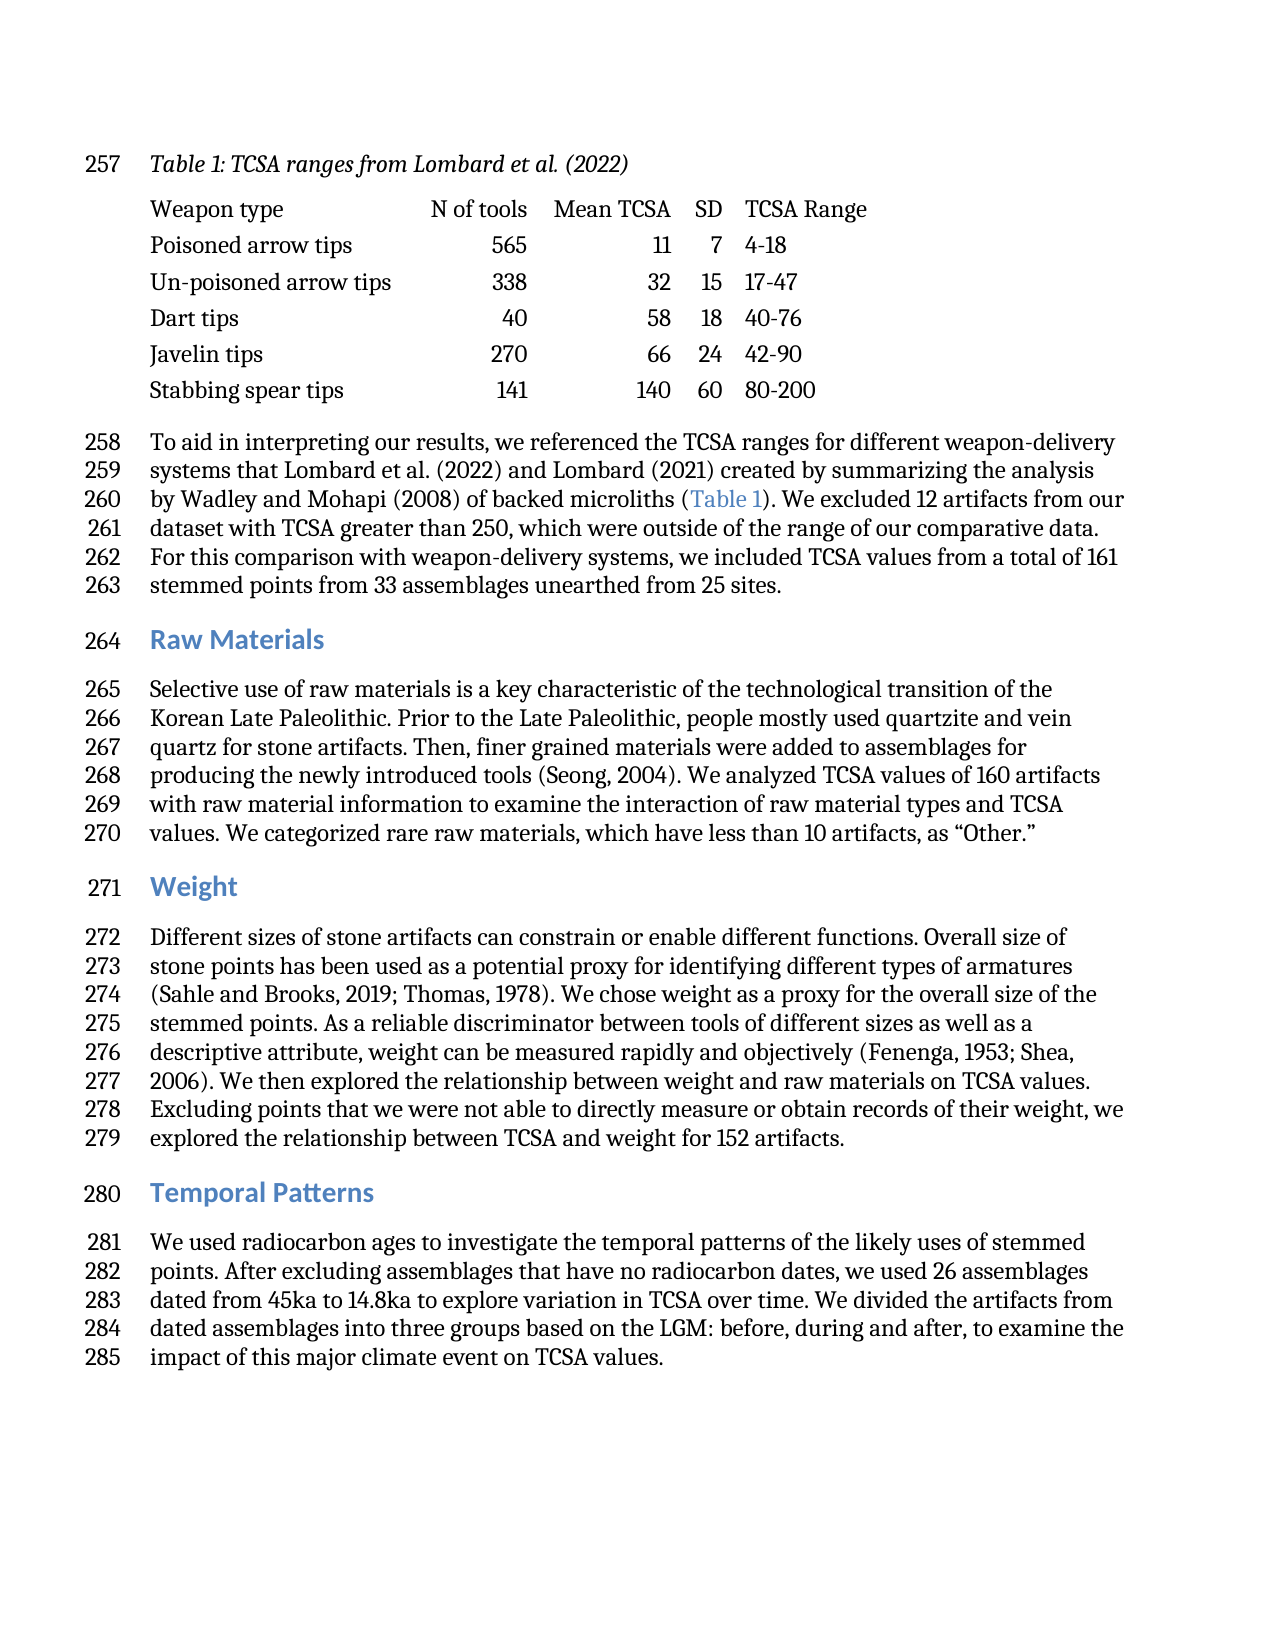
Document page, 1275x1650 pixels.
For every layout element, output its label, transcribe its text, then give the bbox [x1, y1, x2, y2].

table_cell 80-200 [734, 373, 885, 409]
table_cell 270 [414, 336, 538, 372]
table_cell Un-poisoned arrow tips [139, 264, 414, 300]
subtitle Weight [150, 868, 1125, 904]
table_header N of tools [414, 191, 538, 227]
subtitle Temporal Patterns [150, 1174, 1125, 1209]
table_cell Javelin tips [139, 336, 414, 372]
table_cell Poisoned arrow tips [139, 228, 414, 264]
table_cell 66 [538, 336, 682, 372]
table_header TCSA Range [734, 191, 885, 227]
text We used radiocarbon ages to investigate the temporal patterns of the likely uses of stemmed points. After excluding assemblages that have no radiocarbon dates, we used 26 assemblages dated from 45ka to 14.8ka to explore variation in TCSA over time. We divided the artifacts from dated assemblages into three groups based on the LGM: before, during and after, to examine the impact of this major climate event on TCSA values. [150, 1228, 1125, 1372]
table_cell 141 [414, 373, 538, 409]
table_header SD [682, 191, 733, 227]
table_cell 565 [414, 228, 538, 264]
table_cell 17-47 [734, 264, 885, 300]
table_cell 60 [682, 373, 733, 409]
table_header Weapon type [139, 191, 414, 227]
text Table 1: TCSA ranges from Lombard et al. (2022) [150, 150, 1125, 179]
table_cell 11 [538, 228, 682, 264]
subtitle Raw Materials [150, 621, 1125, 656]
table_cell 42-90 [734, 336, 885, 372]
table_cell 338 [414, 264, 538, 300]
table_cell 40-76 [734, 300, 885, 336]
text To aid in interpreting our results, we referenced the TCSA ranges for different weapon-delivery systems that Lombard et al. (2022) and Lombard (2021) created by summarizing the analysis by Wadley and Mohapi (2008) of backed microliths (Table 1). We excluded 12 artifacts from our dataset with TCSA greater than 250, which were outside of the range of our comparative data. For this comparison with weapon-delivery systems, we included TCSA values from a total of 161 stemmed points from 33 assemblages unearthed from 25 sites. [150, 427, 1125, 600]
table_cell 140 [538, 373, 682, 409]
table_cell 15 [682, 264, 733, 300]
text Selective use of raw materials is a key characteristic of the technological transition of the Korean Late Paleolithic. Prior to the Late Paleolithic, people mostly used quartzite and vein quartz for stone artifacts. Then, finer grained materials were added to assemblages for producing the newly introduced tools (Seong, 2004). We analyzed TCSA values of 160 artifacts with raw material information to examine the interaction of raw material types and TCSA values. We categorized rare raw materials, which have less than 10 artifacts, as “Other.” [150, 675, 1125, 848]
table_cell 18 [682, 300, 733, 336]
table_cell Dart tips [139, 300, 414, 336]
table_cell Stabbing spear tips [139, 373, 414, 409]
table_header Mean TCSA [538, 191, 682, 227]
table_cell 32 [538, 264, 682, 300]
text Different sizes of stone artifacts can constrain or enable different functions. Overall size of stone points has been used as a potential proxy for identifying different types of armatures (Sahle and Brooks, 2019; Thomas, 1978). We chose weight as a proxy for the overall size of the stemmed points. As a reliable discriminator between tools of different sizes as well as a descriptive attribute, weight can be measured rapidly and objectively (Fenenga, 1953; Shea, 2006). We then explored the relationship between weight and raw materials on TCSA values. Excluding points that we were not able to directly measure or obtain records of their weight, we explored the relationship between TCSA and weight for 152 artifacts. [150, 923, 1125, 1153]
table_cell 58 [538, 300, 682, 336]
table_cell 40 [414, 300, 538, 336]
table_cell 7 [682, 228, 733, 264]
table_cell 4-18 [734, 228, 885, 264]
table_cell 24 [682, 336, 733, 372]
